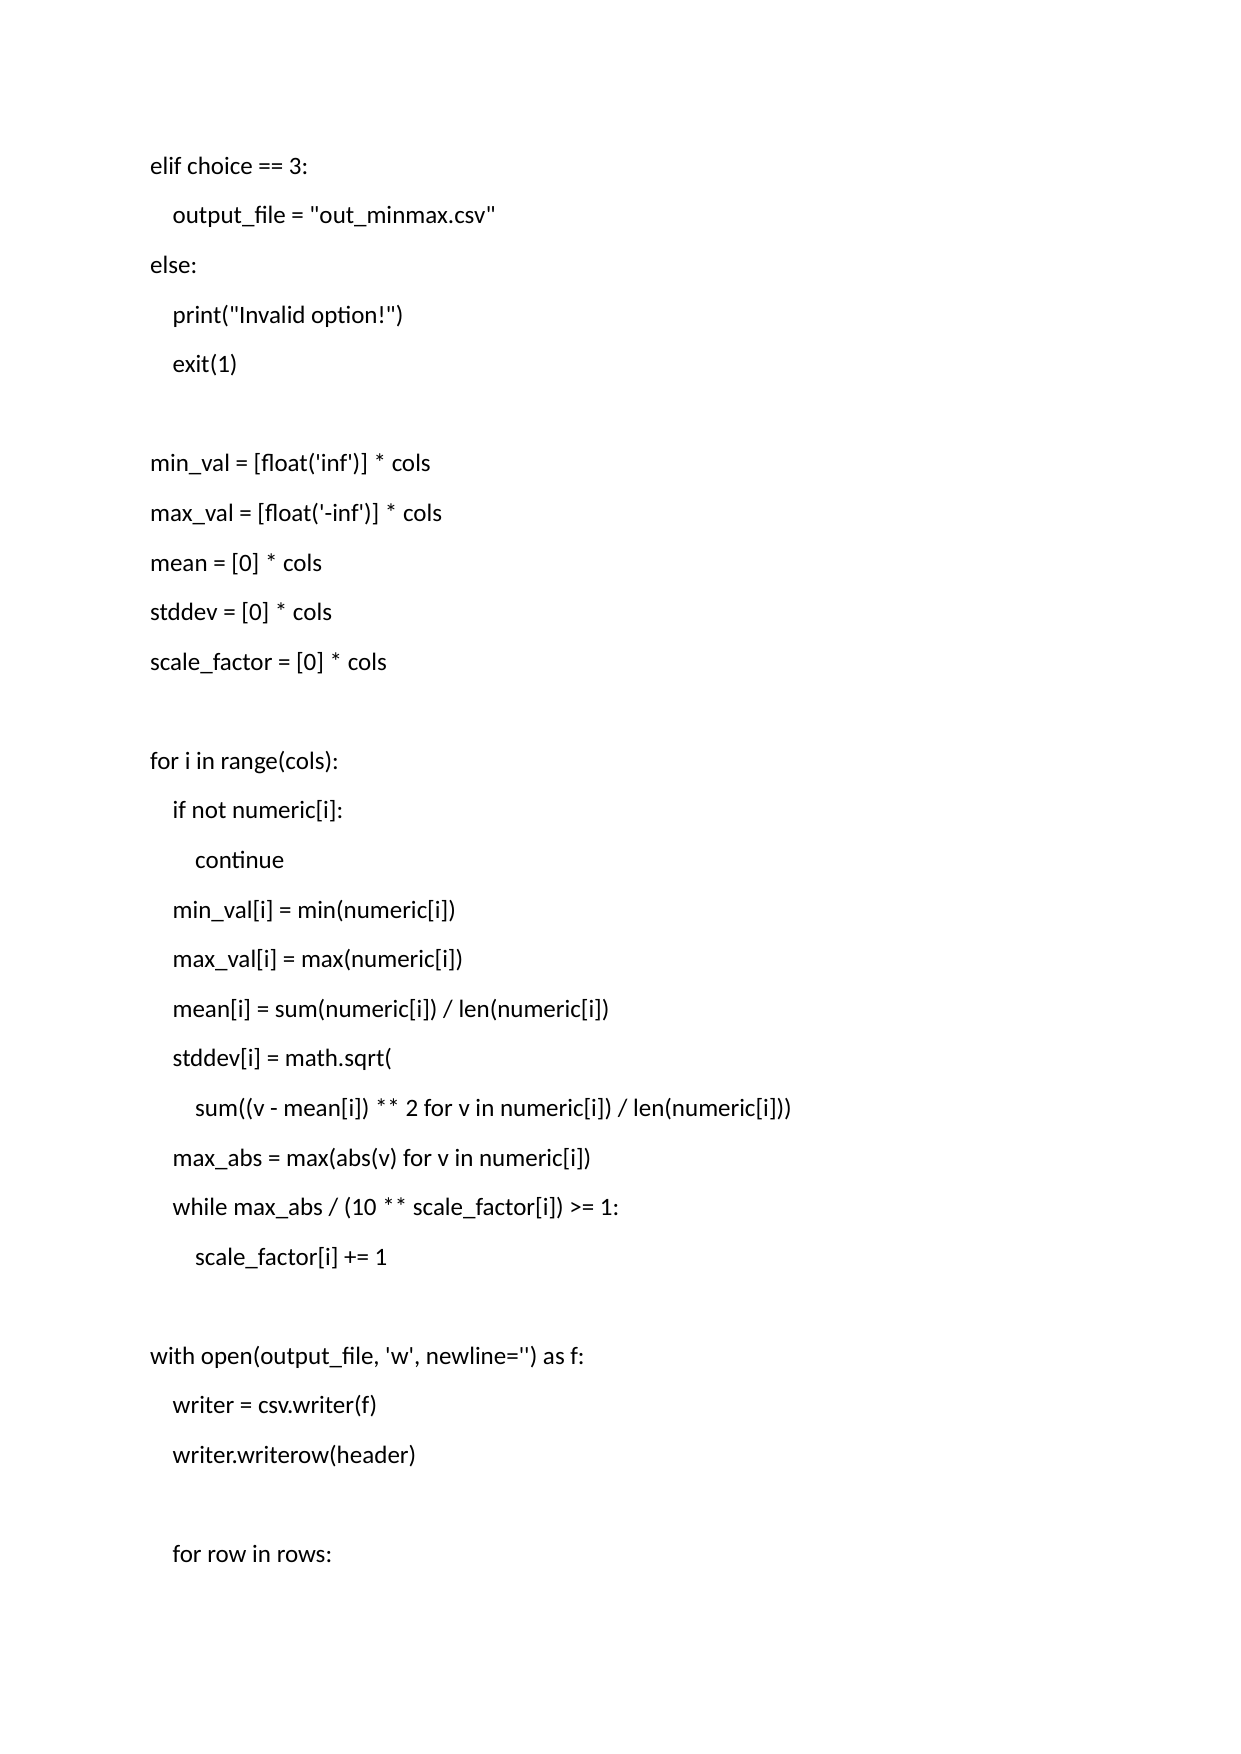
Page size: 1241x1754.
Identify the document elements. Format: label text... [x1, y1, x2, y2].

text scale_factor[i] += 1 [150, 1241, 1090, 1271]
text stddev = [0] * cols [150, 596, 1090, 627]
text while max_abs / (10 ** scale_factor[i]) >= 1: [150, 1191, 1090, 1222]
text else: [150, 249, 1090, 280]
text mean[i] = sum(numeric[i]) / len(numeric[i]) [150, 993, 1090, 1023]
text max_abs = max(abs(v) for v in numeric[i]) [150, 1142, 1090, 1172]
text for row in rows: [150, 1538, 1090, 1569]
text exit(1) [150, 348, 1090, 379]
text stddev[i] = math.sqrt( [150, 1042, 1090, 1073]
text for i in range(cols): [150, 745, 1090, 776]
text continue [150, 844, 1090, 875]
text writer.writerow(header) [150, 1439, 1090, 1470]
text output_file = "out_minmax.csv" [150, 199, 1090, 230]
text max_val[i] = max(numeric[i]) [150, 943, 1090, 974]
text print("Invalid option!") [150, 299, 1090, 329]
text scale_factor = [0] * cols [150, 646, 1090, 676]
text writer = csv.writer(f) [150, 1389, 1090, 1420]
text sum((v - mean[i]) ** 2 for v in numeric[i]) / len(numeric[i])) [150, 1092, 1090, 1123]
text min_val[i] = min(numeric[i]) [150, 894, 1090, 924]
text max_val = [float('-inf')] * cols [150, 497, 1090, 528]
text if not numeric[i]: [150, 794, 1090, 825]
text elif choice == 3: [150, 150, 1090, 181]
text with open(output_file, 'w', newline='') as f: [150, 1340, 1090, 1371]
text mean = [0] * cols [150, 547, 1090, 577]
text min_val = [float('inf')] * cols [150, 447, 1090, 478]
